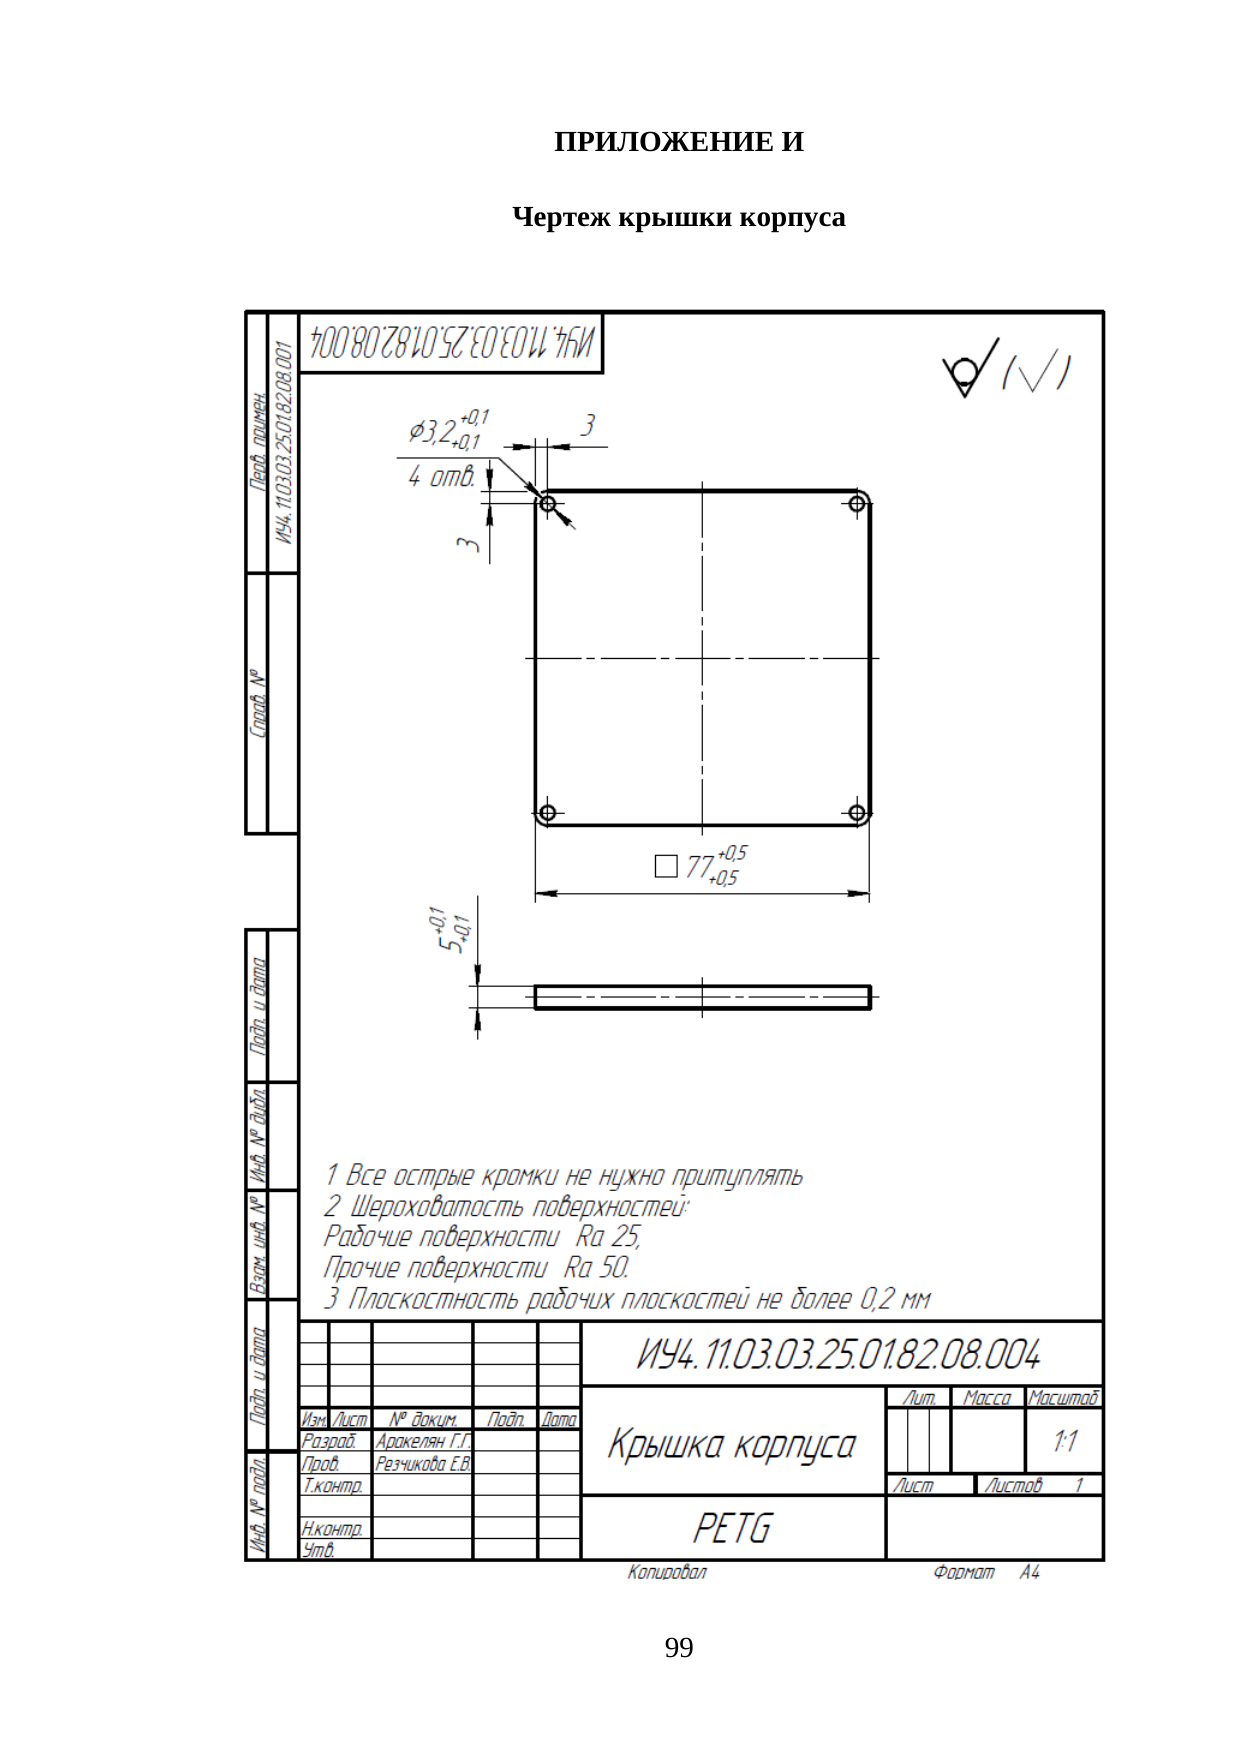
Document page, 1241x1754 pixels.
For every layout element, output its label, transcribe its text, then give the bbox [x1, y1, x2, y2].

picture [237, 300, 1121, 1580]
text Чертеж крышки корпуса [177, 199, 1181, 233]
subtitle ПРИЛОЖЕНИЕ И [177, 124, 1181, 158]
